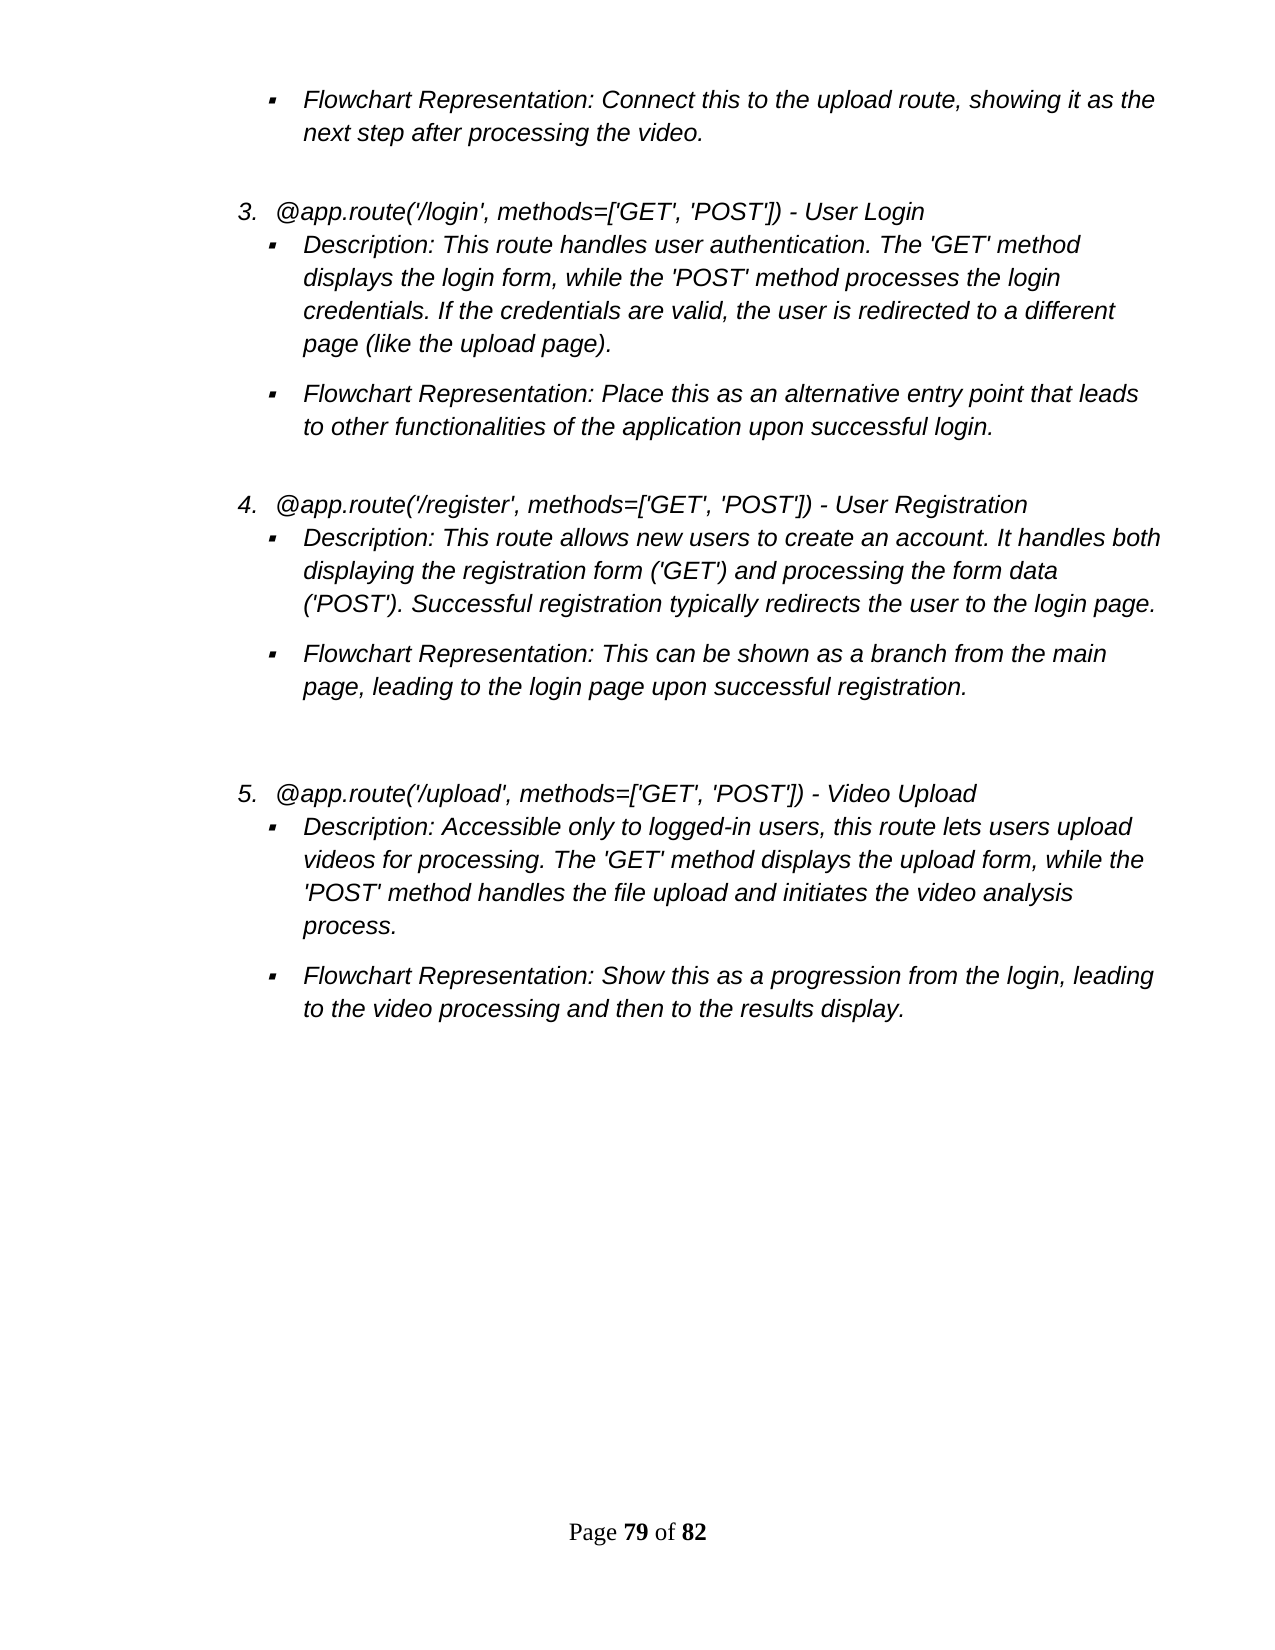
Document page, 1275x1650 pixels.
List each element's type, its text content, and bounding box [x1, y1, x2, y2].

list Description: Accessible only to logged-in users, this route lets users upload videos for processing. The 'GET' method displays the upload form, while the 'POST' method handles the file upload and initiates the video analysis process. [266, 812, 1169, 940]
list @app.route('/register', methods=['GET', 'POST']) - User Registration [237, 490, 1169, 519]
list @app.route('/upload', methods=['GET', 'POST']) - Video Upload [237, 779, 1169, 808]
list Flowchart Representation: Show this as a progression from the login, leading to the video processing and then to the results display. [266, 961, 1169, 1023]
list @app.route('/login', methods=['GET', 'POST']) - User Login [237, 197, 1169, 226]
list Flowchart Representation: Place this as an alternative entry point that leads to other functionalities of the application upon successful login. [266, 379, 1169, 440]
list Flowchart Representation: This can be shown as a branch from the main page, leading to the login page upon successful registration. [266, 639, 1169, 701]
list Flowchart Representation: Connect this to the upload route, showing it as the next step after processing the video. [266, 85, 1169, 147]
list Description: This route allows new users to create an account. It handles both displaying the registration form ('GET') and processing the form data ('POST'). Successful registration typically redirects the user to the login page. [266, 523, 1169, 618]
list Description: This route handles user authentication. The 'GET' method displays the login form, while the 'POST' method processes the login credentials. If the credentials are valid, the user is redirected to a different page (like the upload page). [266, 230, 1169, 358]
